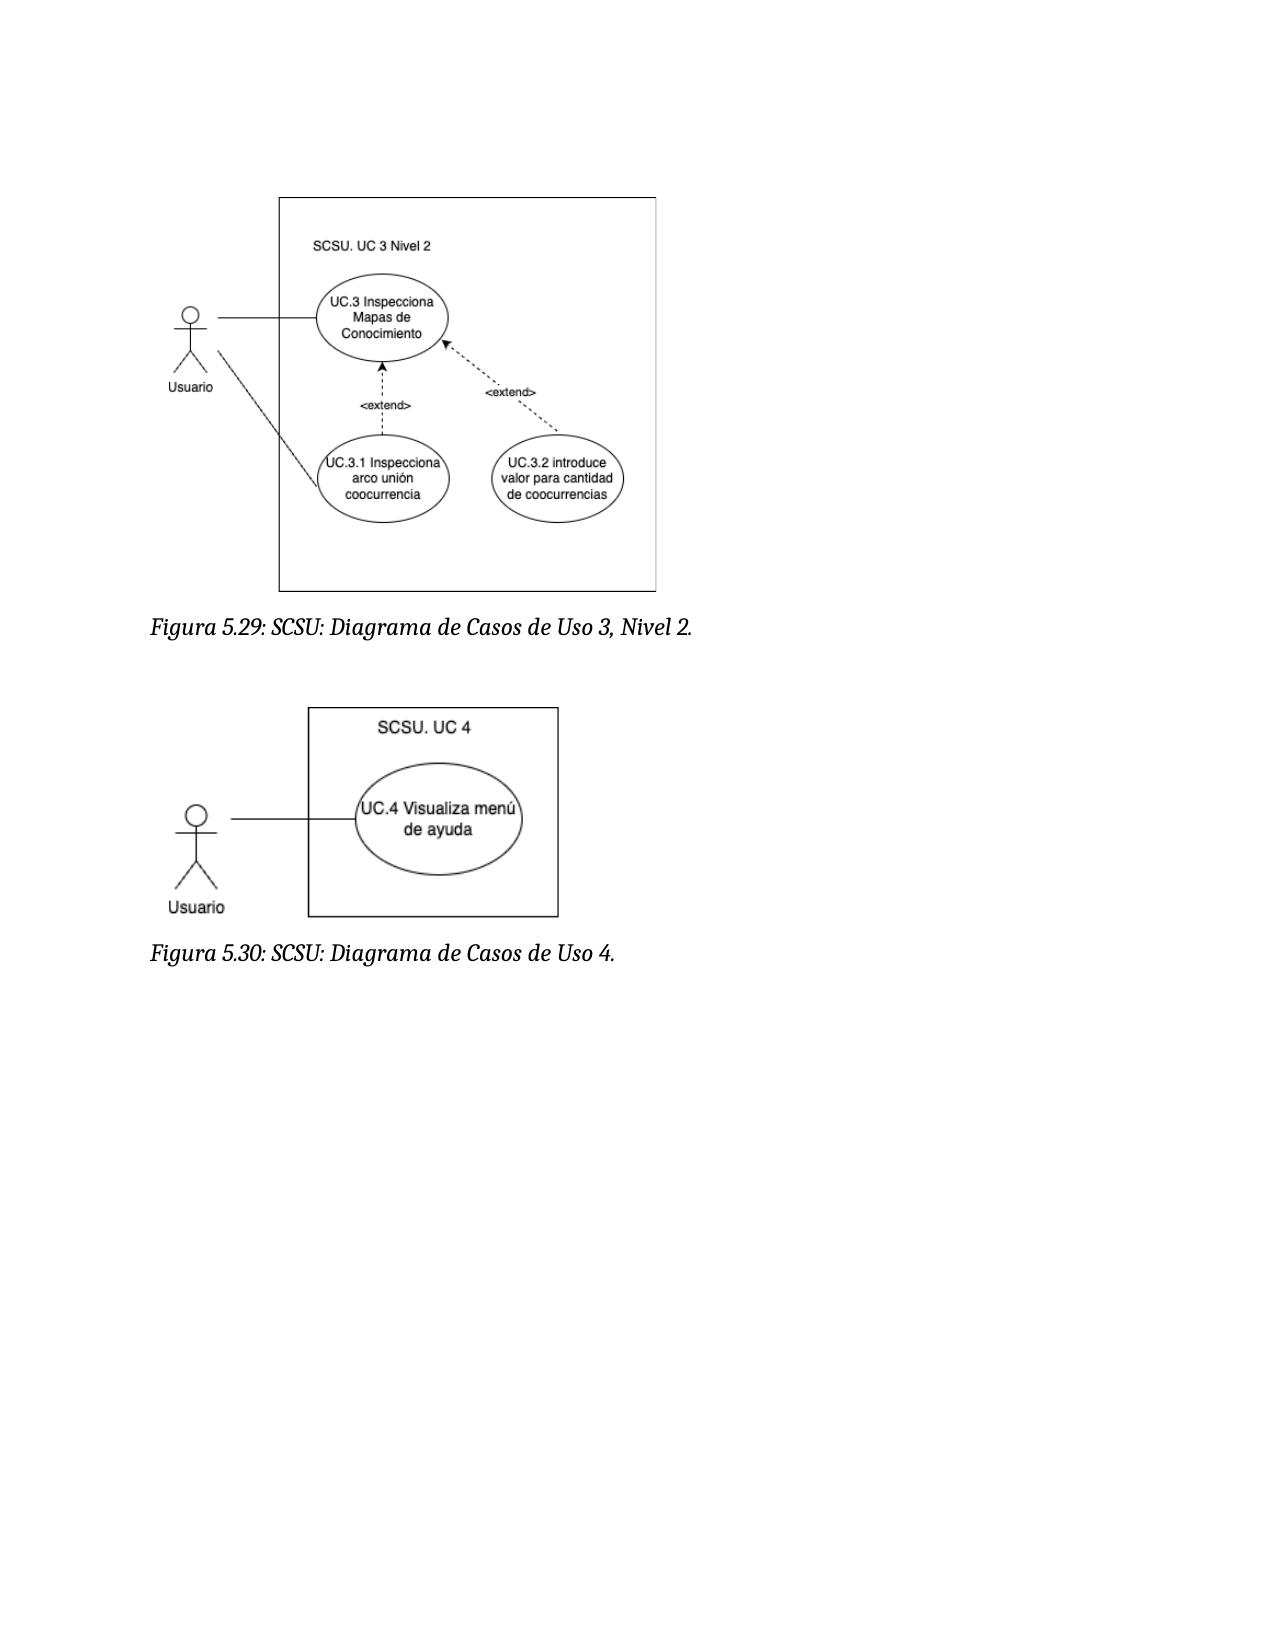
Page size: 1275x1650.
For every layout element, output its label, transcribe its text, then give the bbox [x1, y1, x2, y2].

text Figura 5.29: SCSU: Diagrama de Casos de Uso 3, Nivel 2. [150, 613, 1125, 642]
text Figura 5.30: SCSU: Diagrama de Casos de Uso 4. [150, 939, 1125, 968]
picture [168, 707, 559, 919]
picture [168, 197, 657, 592]
